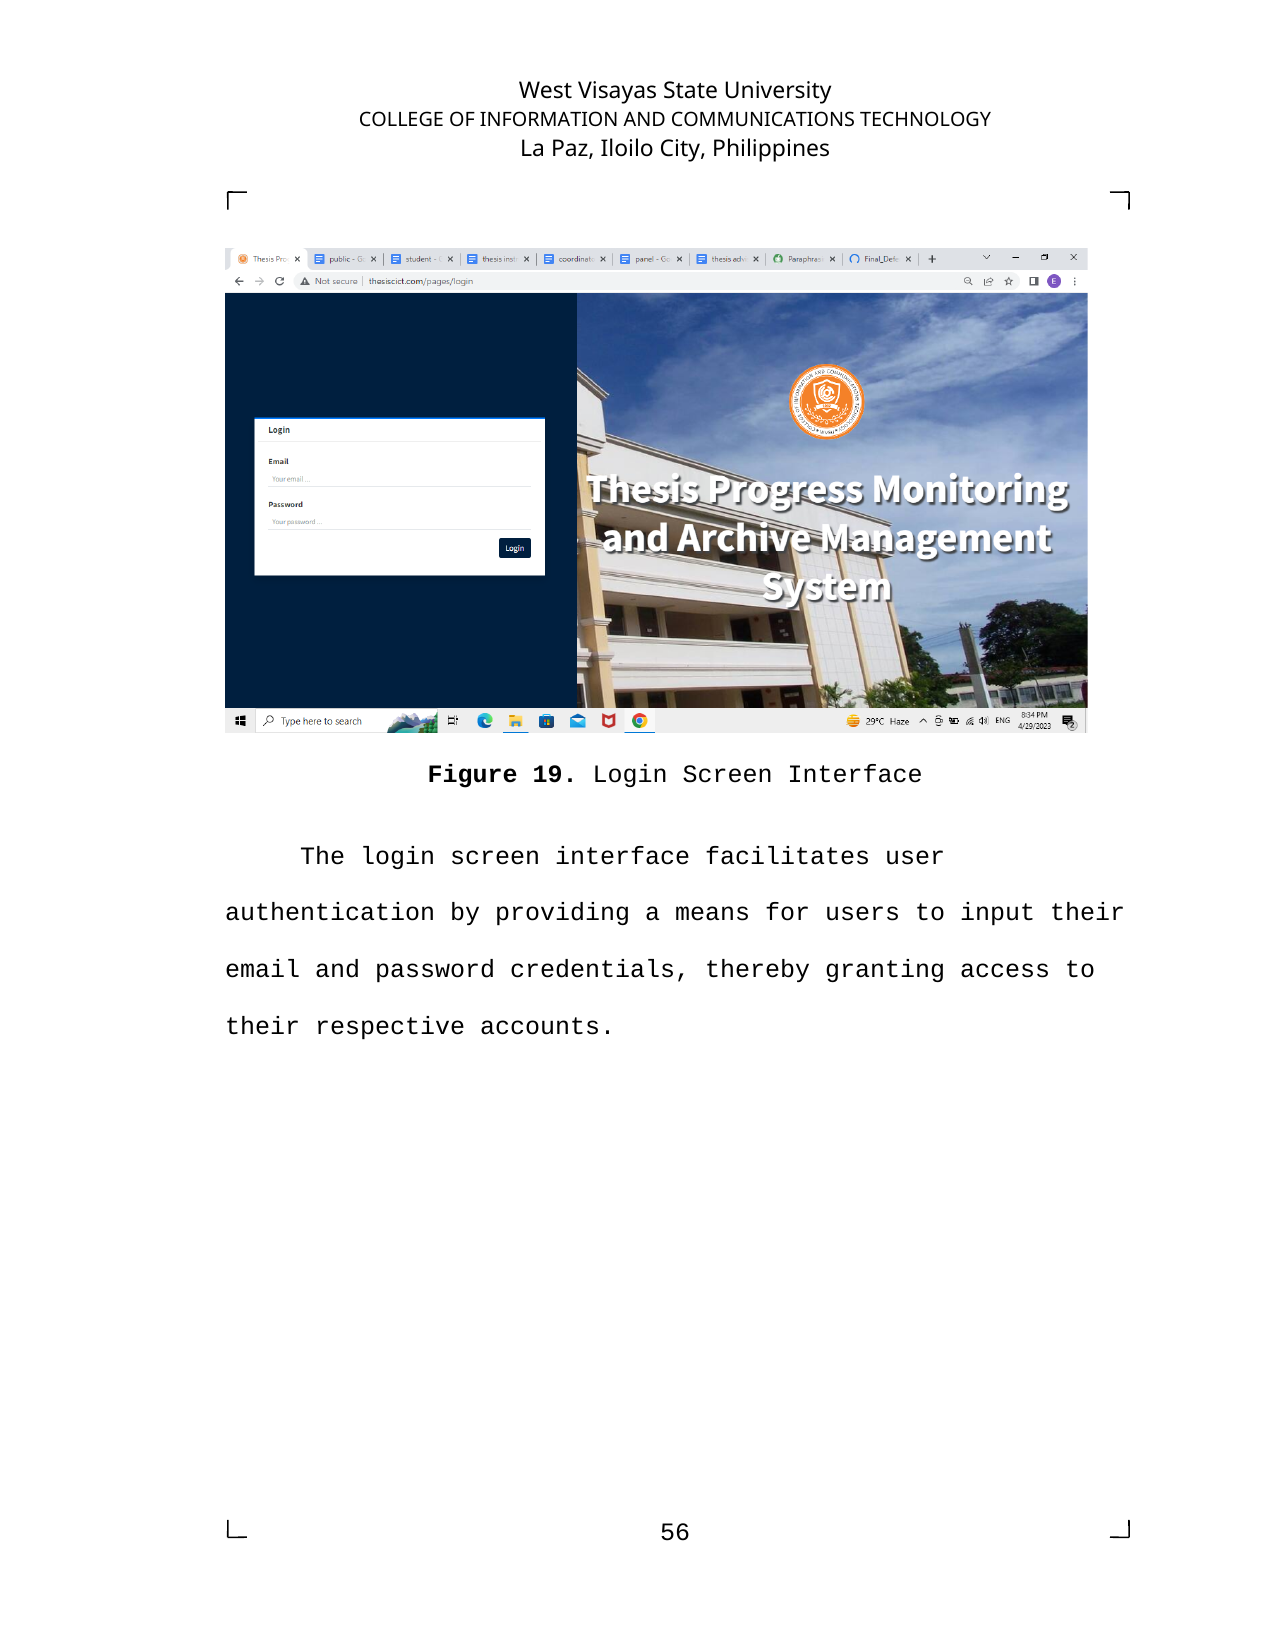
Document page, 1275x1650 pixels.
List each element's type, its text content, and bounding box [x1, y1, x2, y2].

text Figure 19. Login Screen Interface [225, 762, 1125, 790]
picture [225, 248, 1088, 733]
text The login screen interface facilitates user authentication by providing a means for users to input their email and password credentials, thereby granting access to their respective accounts. [225, 843, 1125, 1042]
